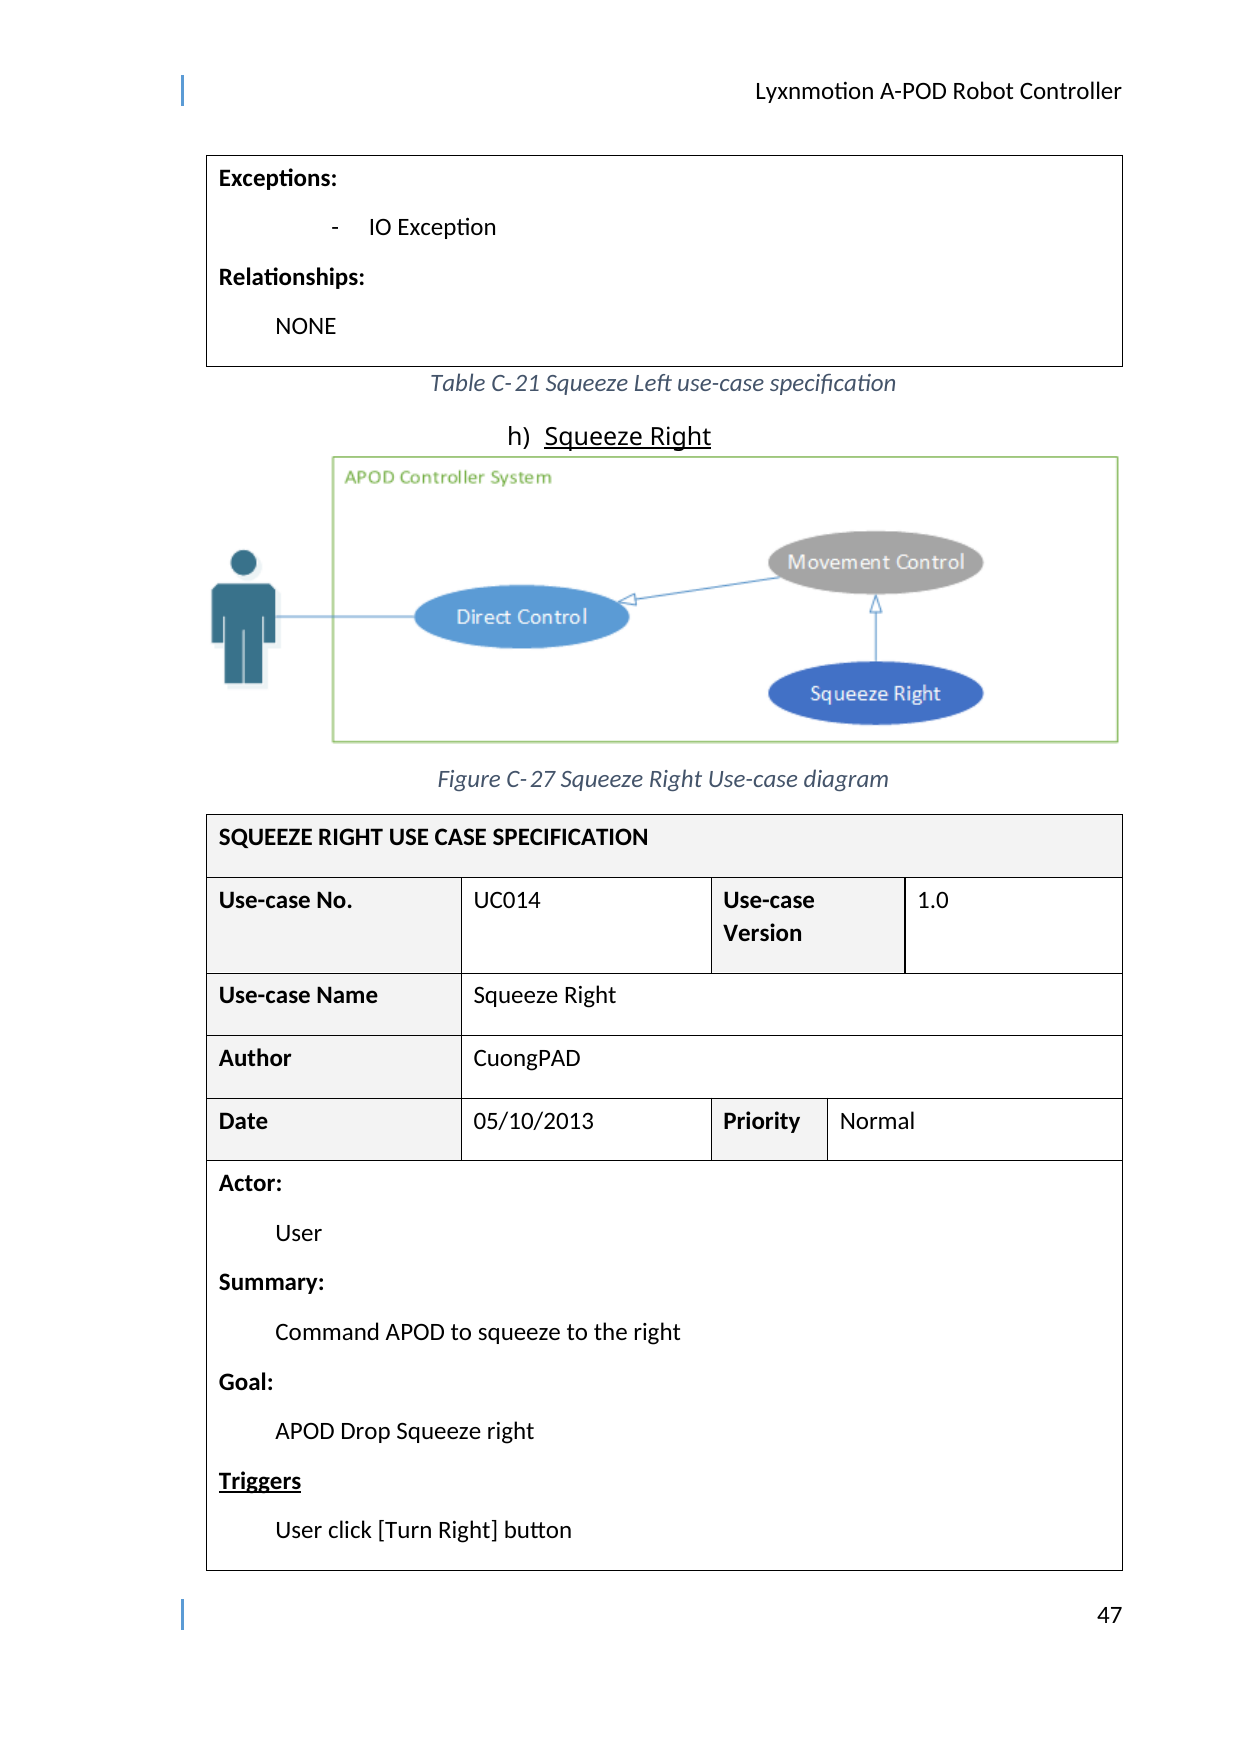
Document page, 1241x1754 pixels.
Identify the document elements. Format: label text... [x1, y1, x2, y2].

table_cell 1.0 [906, 878, 1122, 972]
table_cell Use-case No. [207, 878, 461, 972]
table_cell Author [207, 1036, 461, 1098]
table_cell Squeeze Right [462, 974, 1122, 1035]
table_cell 05/10/2013 [462, 1099, 711, 1160]
table_cell Use-case Name [207, 974, 461, 1035]
table_cell Priority [712, 1099, 827, 1160]
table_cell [207, 1161, 1122, 1570]
table_header SQUEEZE RIGHT USE CASE SPECIFICATION [207, 815, 1122, 877]
subtitle Squeeze Right [507, 418, 1122, 452]
table_cell Date [207, 1099, 461, 1160]
table_cell Normal [828, 1099, 1122, 1160]
table_cell CuongPAD [462, 1036, 1122, 1098]
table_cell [207, 156, 1122, 366]
table_cell Use-case Version [712, 878, 904, 972]
table_cell UC014 [462, 878, 711, 972]
picture [206, 455, 1123, 744]
